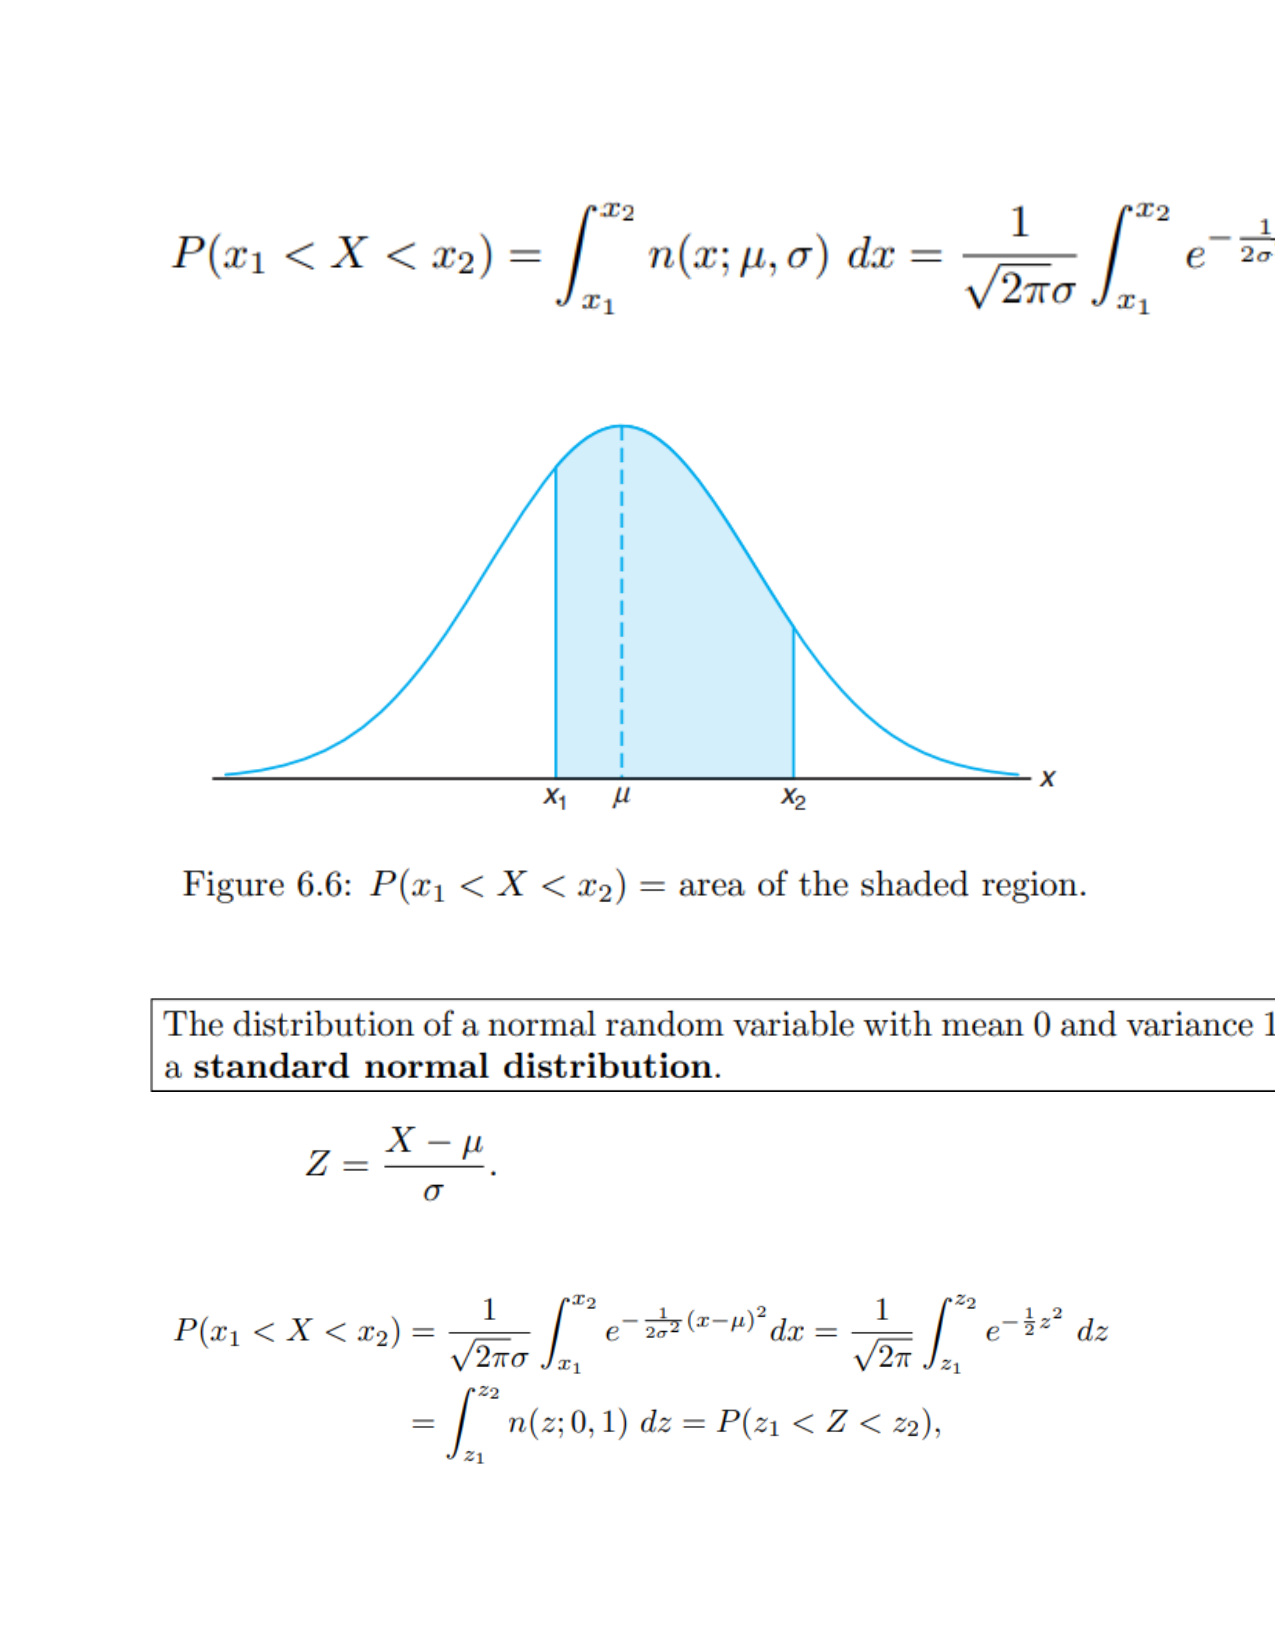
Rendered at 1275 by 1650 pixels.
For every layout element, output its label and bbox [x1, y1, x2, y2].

picture [150, 409, 1125, 941]
picture [150, 1277, 1125, 1486]
picture [150, 998, 1275, 1092]
picture [300, 1116, 510, 1218]
picture [150, 182, 1275, 352]
